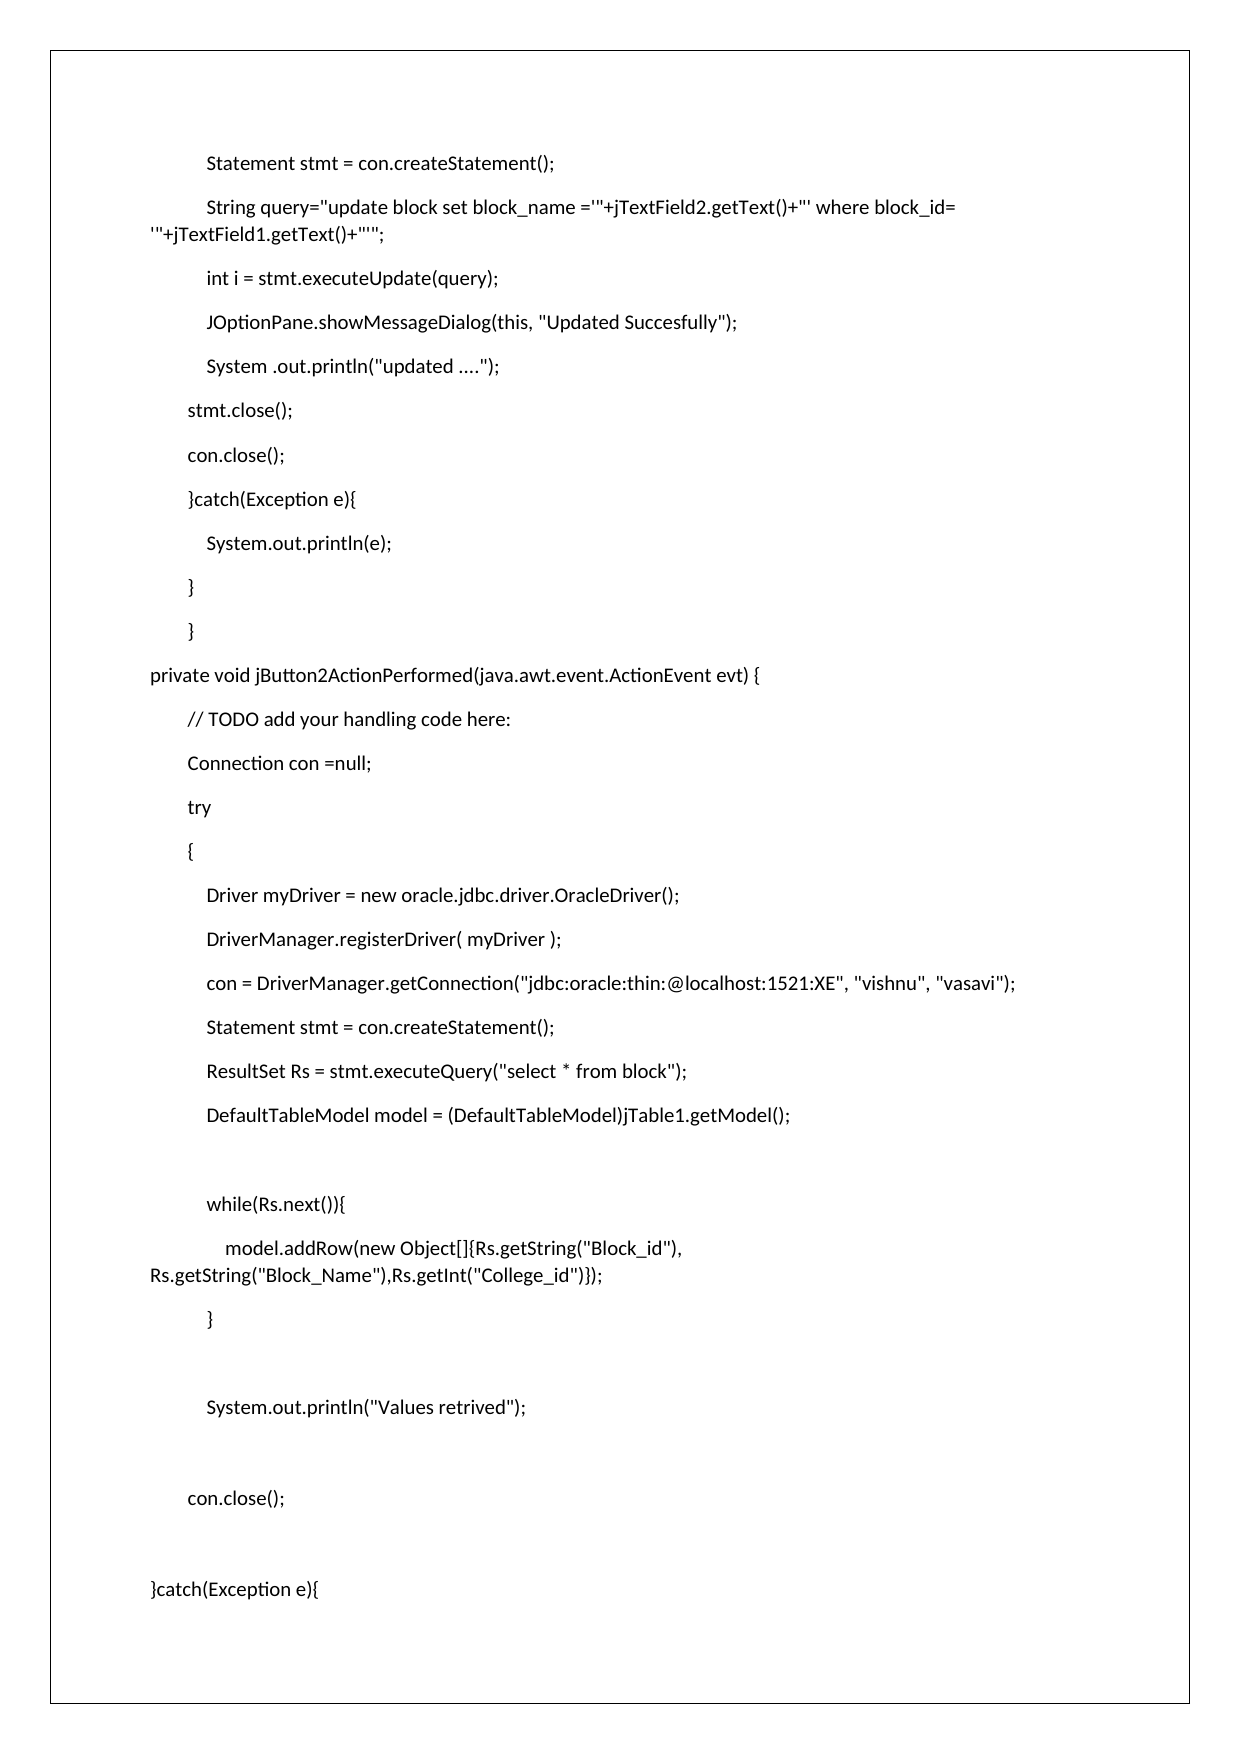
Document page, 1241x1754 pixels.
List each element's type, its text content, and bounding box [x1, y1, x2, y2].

text DriverManager.registerDriver( myDriver ); [150, 926, 1090, 952]
text JOptionPane.showMessageDialog(this, "Updated Succesfully"); [150, 309, 1090, 335]
text System .out.println("updated ...."); [150, 354, 1090, 379]
text int i = stmt.executeUpdate(query); [150, 266, 1090, 291]
text DefaultTableModel model = (DefaultTableModel)jTable1.getModel(); [150, 1103, 1090, 1128]
text con.close(); [150, 1485, 1090, 1511]
text Connection con =null; [150, 750, 1090, 776]
text }catch(Exception e){ [150, 486, 1090, 511]
text con = DriverManager.getConnection("jdbc:oracle:thin:@localhost:1521:XE", "vishnu", "vasavi"); [150, 971, 1090, 996]
text String query="update block set block_name ='"+jTextField2.getText()+"' where block_id= '"+jTextField1.getText()+"'"; [150, 194, 1090, 247]
text } [150, 574, 1090, 599]
text stmt.close(); [150, 398, 1090, 423]
text }catch(Exception e){ [150, 1576, 1090, 1602]
text } [150, 618, 1090, 643]
text con.close(); [150, 442, 1090, 467]
text Statement stmt = con.createStatement(); [150, 1014, 1090, 1040]
text System.out.println("Values retrived"); [150, 1394, 1090, 1420]
text System.out.println(e); [150, 530, 1090, 555]
text private void jButton2ActionPerformed(java.awt.event.ActionEvent evt) { [150, 662, 1090, 687]
text try [150, 794, 1090, 820]
text while(Rs.next()){ [150, 1191, 1090, 1216]
text // TODO add your handling code here: [150, 706, 1090, 732]
text Statement stmt = con.createStatement(); [150, 150, 1090, 175]
text Driver myDriver = new oracle.jdbc.driver.OracleDriver(); [150, 882, 1090, 908]
text { [150, 838, 1090, 864]
text } [150, 1306, 1090, 1332]
text ResultSet Rs = stmt.executeQuery("select * from block"); [150, 1059, 1090, 1084]
text model.addRow(new Object[]{Rs.getString("Block_id"), Rs.getString("Block_Name"),Rs.getInt("College_id")}); [150, 1235, 1090, 1288]
